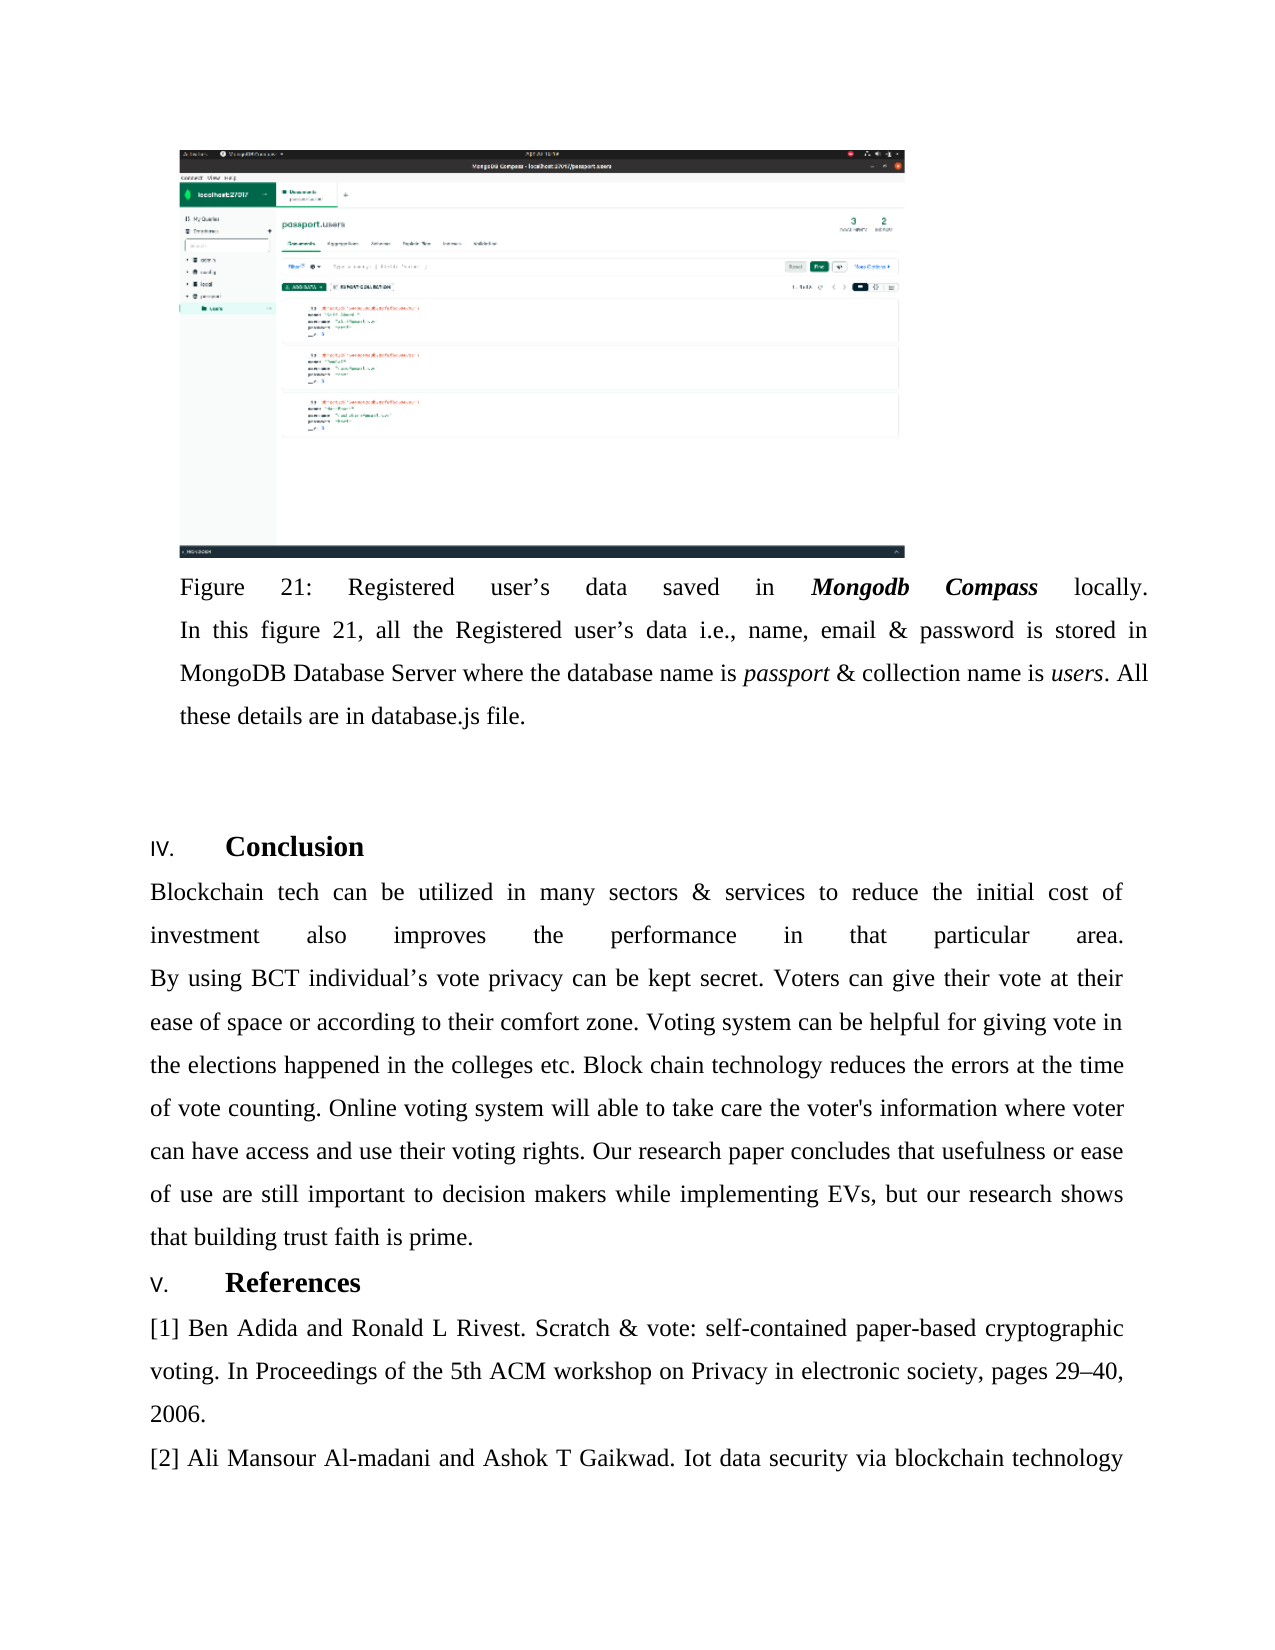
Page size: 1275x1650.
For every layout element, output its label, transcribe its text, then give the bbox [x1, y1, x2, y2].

list Conclusion Blockchain tech can be utilized in many sectors & services to reduce the initial cost of investment also improves the performance in that particular area. By using BCT individual’s vote privacy can be kept secret. Voters can give their vote at their ease of space or according to their comfort zone. Voting system can be helpful for giving vote in the elections happened in the colleges etc. Block chain technology reduces the errors at the time of vote counting. Online voting system will able to take care the voter's information where voter can have access and use their voting rights. Our research paper concludes that usefulness or ease of use are still important to decision makers while implementing EVs, but our research shows that building trust faith is prime. [150, 829, 1125, 1251]
picture [179, 150, 905, 558]
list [150, 1265, 1125, 1471]
